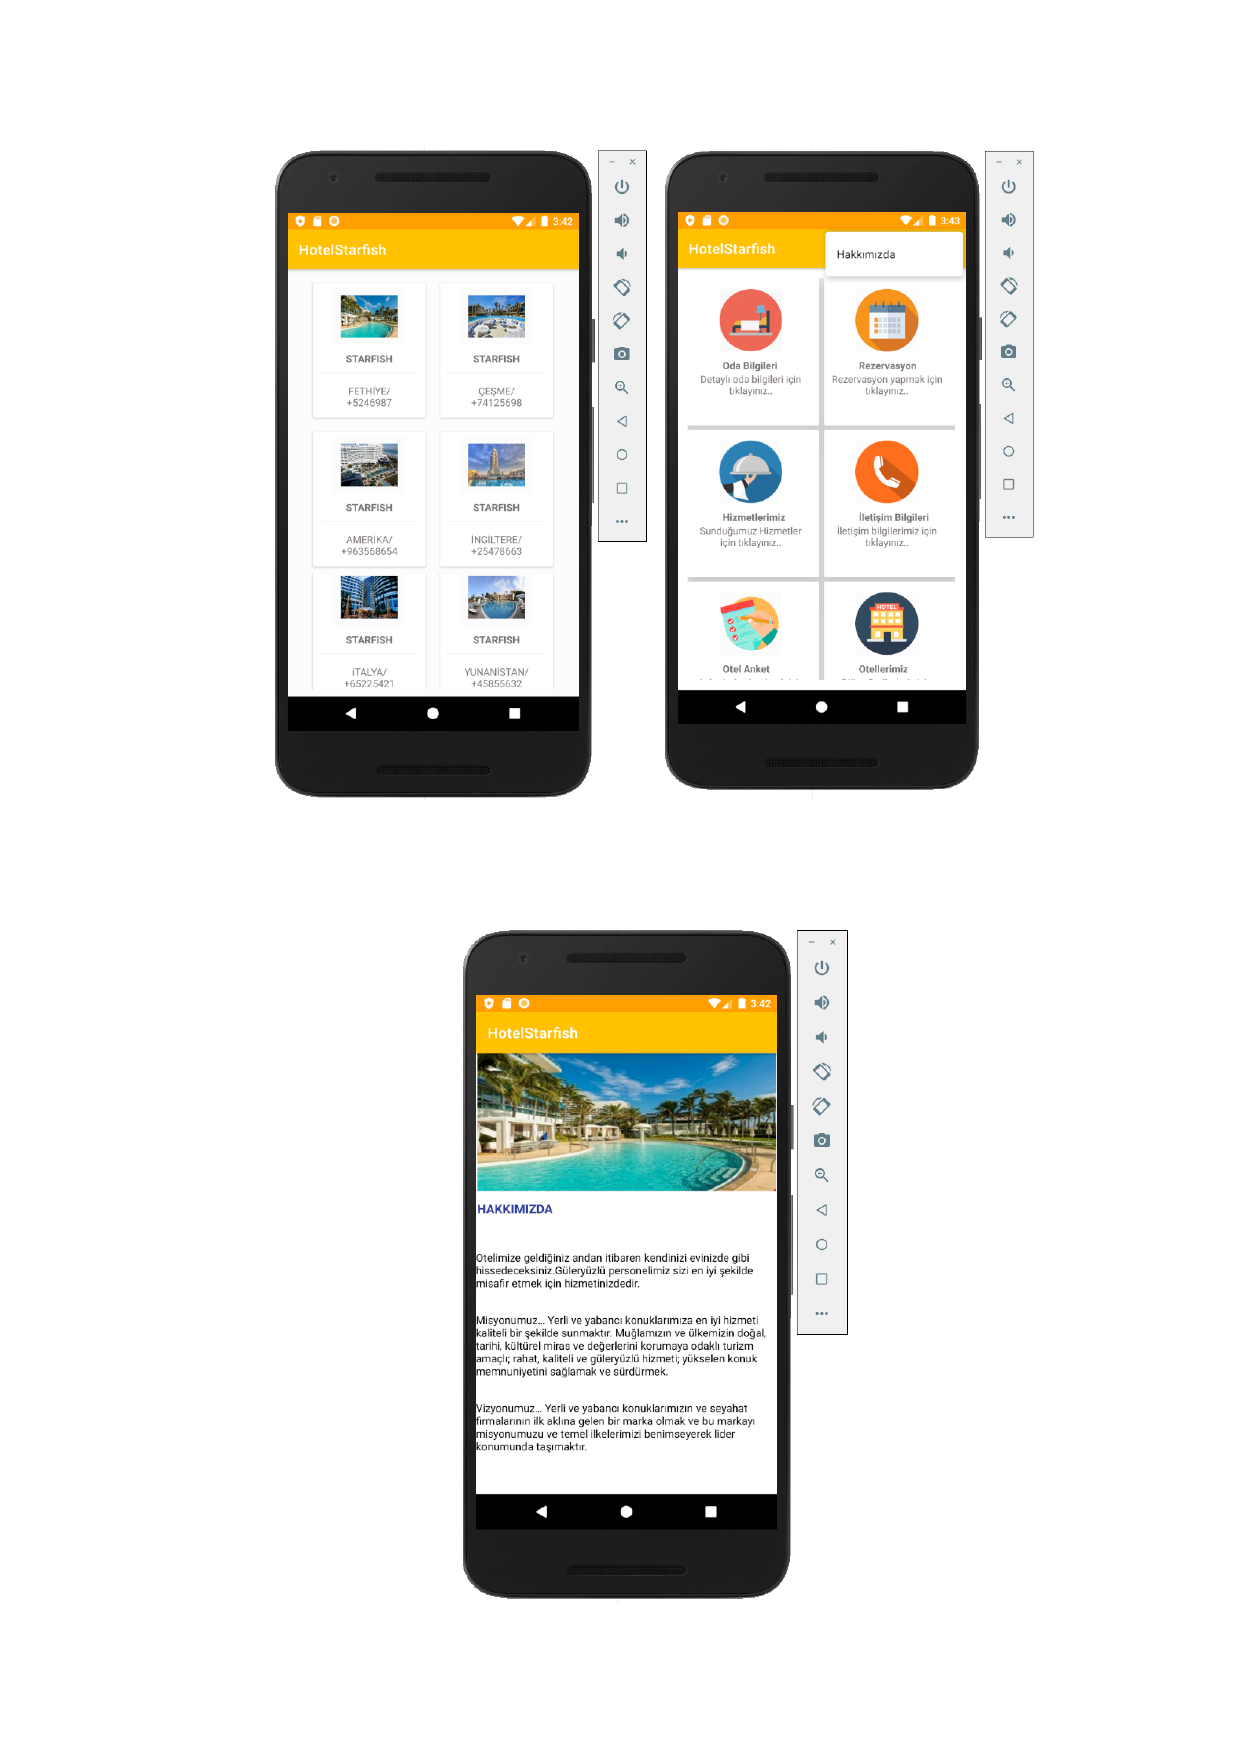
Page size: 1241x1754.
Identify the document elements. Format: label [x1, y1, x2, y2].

picture [273, 147, 1043, 801]
picture [456, 926, 860, 1603]
